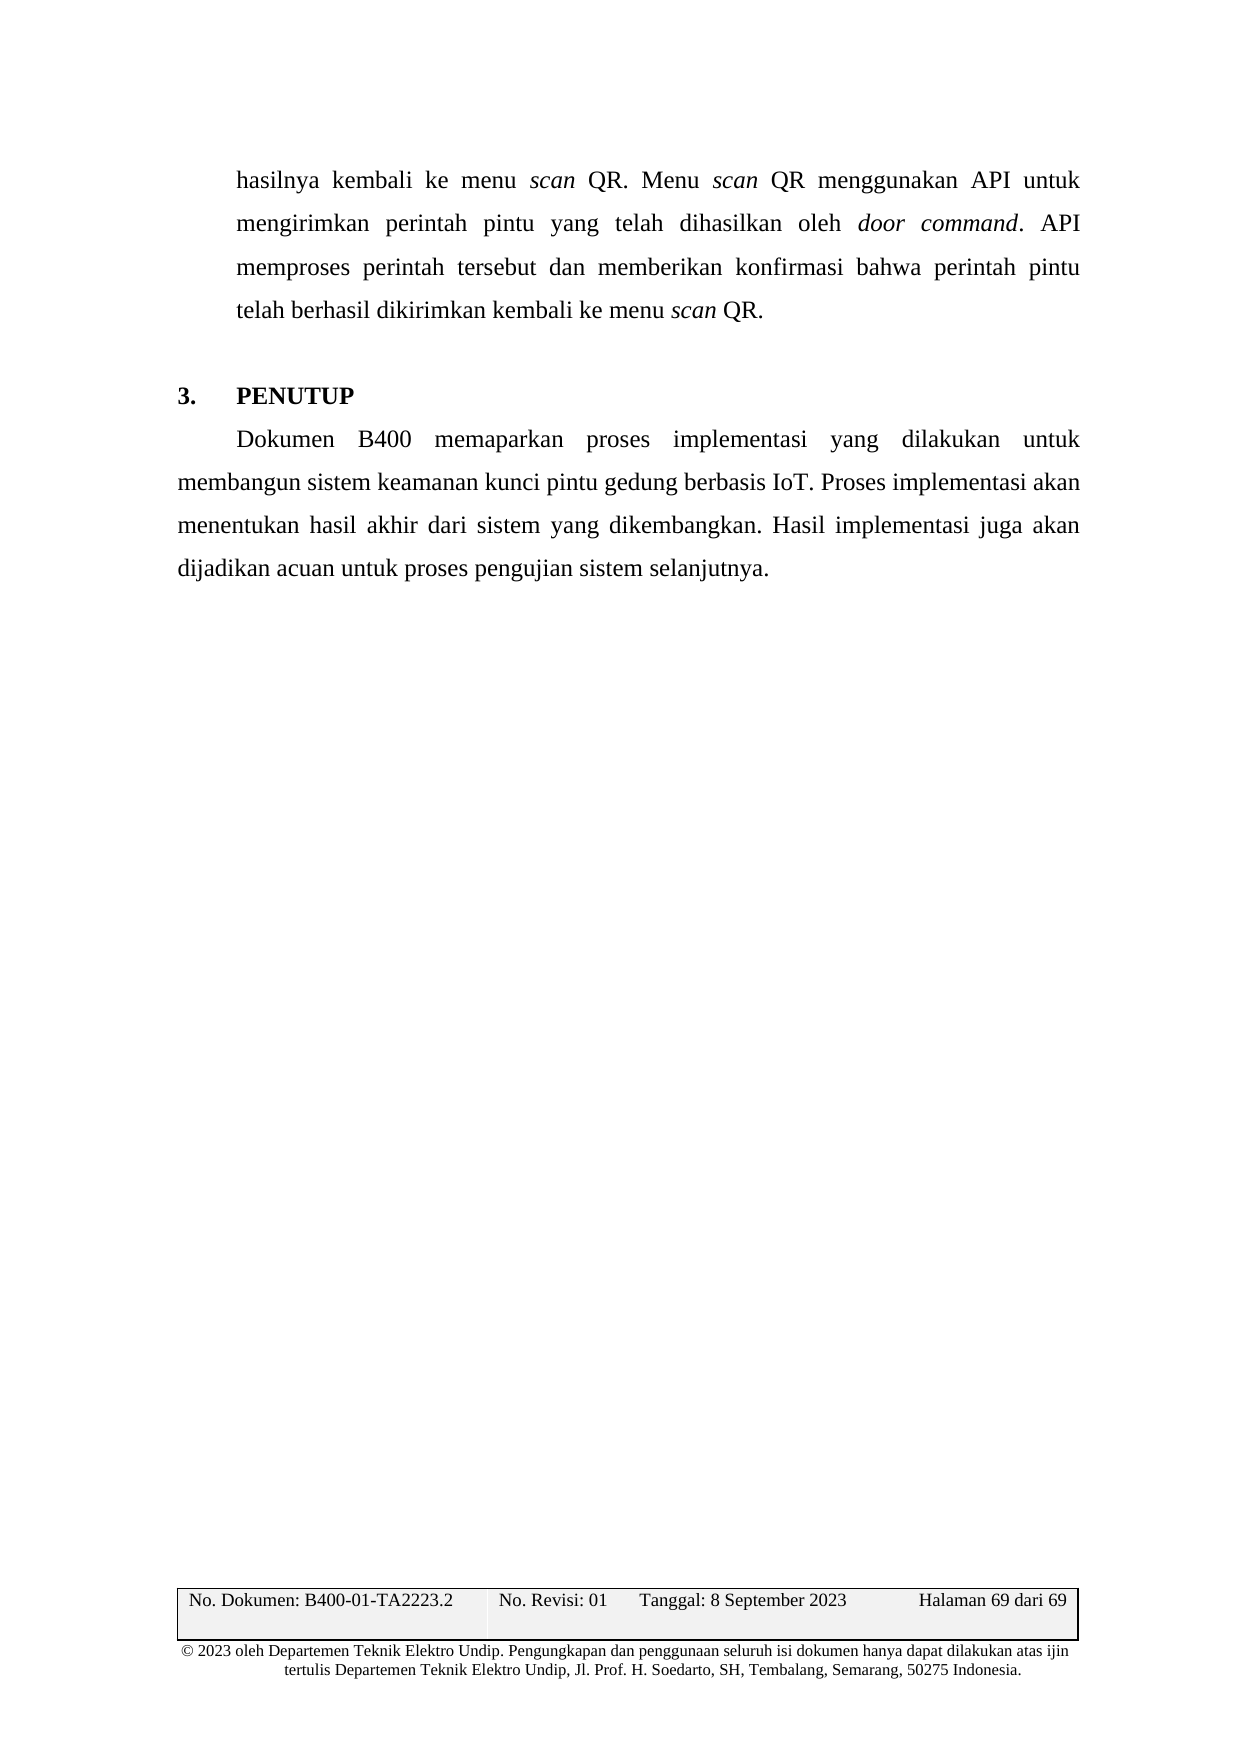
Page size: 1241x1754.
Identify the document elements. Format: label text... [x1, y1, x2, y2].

text Dokumen B400 memaparkan proses implementasi yang dilakukan untuk membangun sistem keamanan kunci pintu gedung berbasis IoT. Proses implementasi akan menentukan hasil akhir dari sistem yang dikembangkan. Hasil implementasi juga akan dijadikan acuan untuk proses pengujian sistem selanjutnya. [177, 424, 1081, 582]
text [236, 165, 1081, 323]
text PENUTUP [177, 381, 1081, 410]
